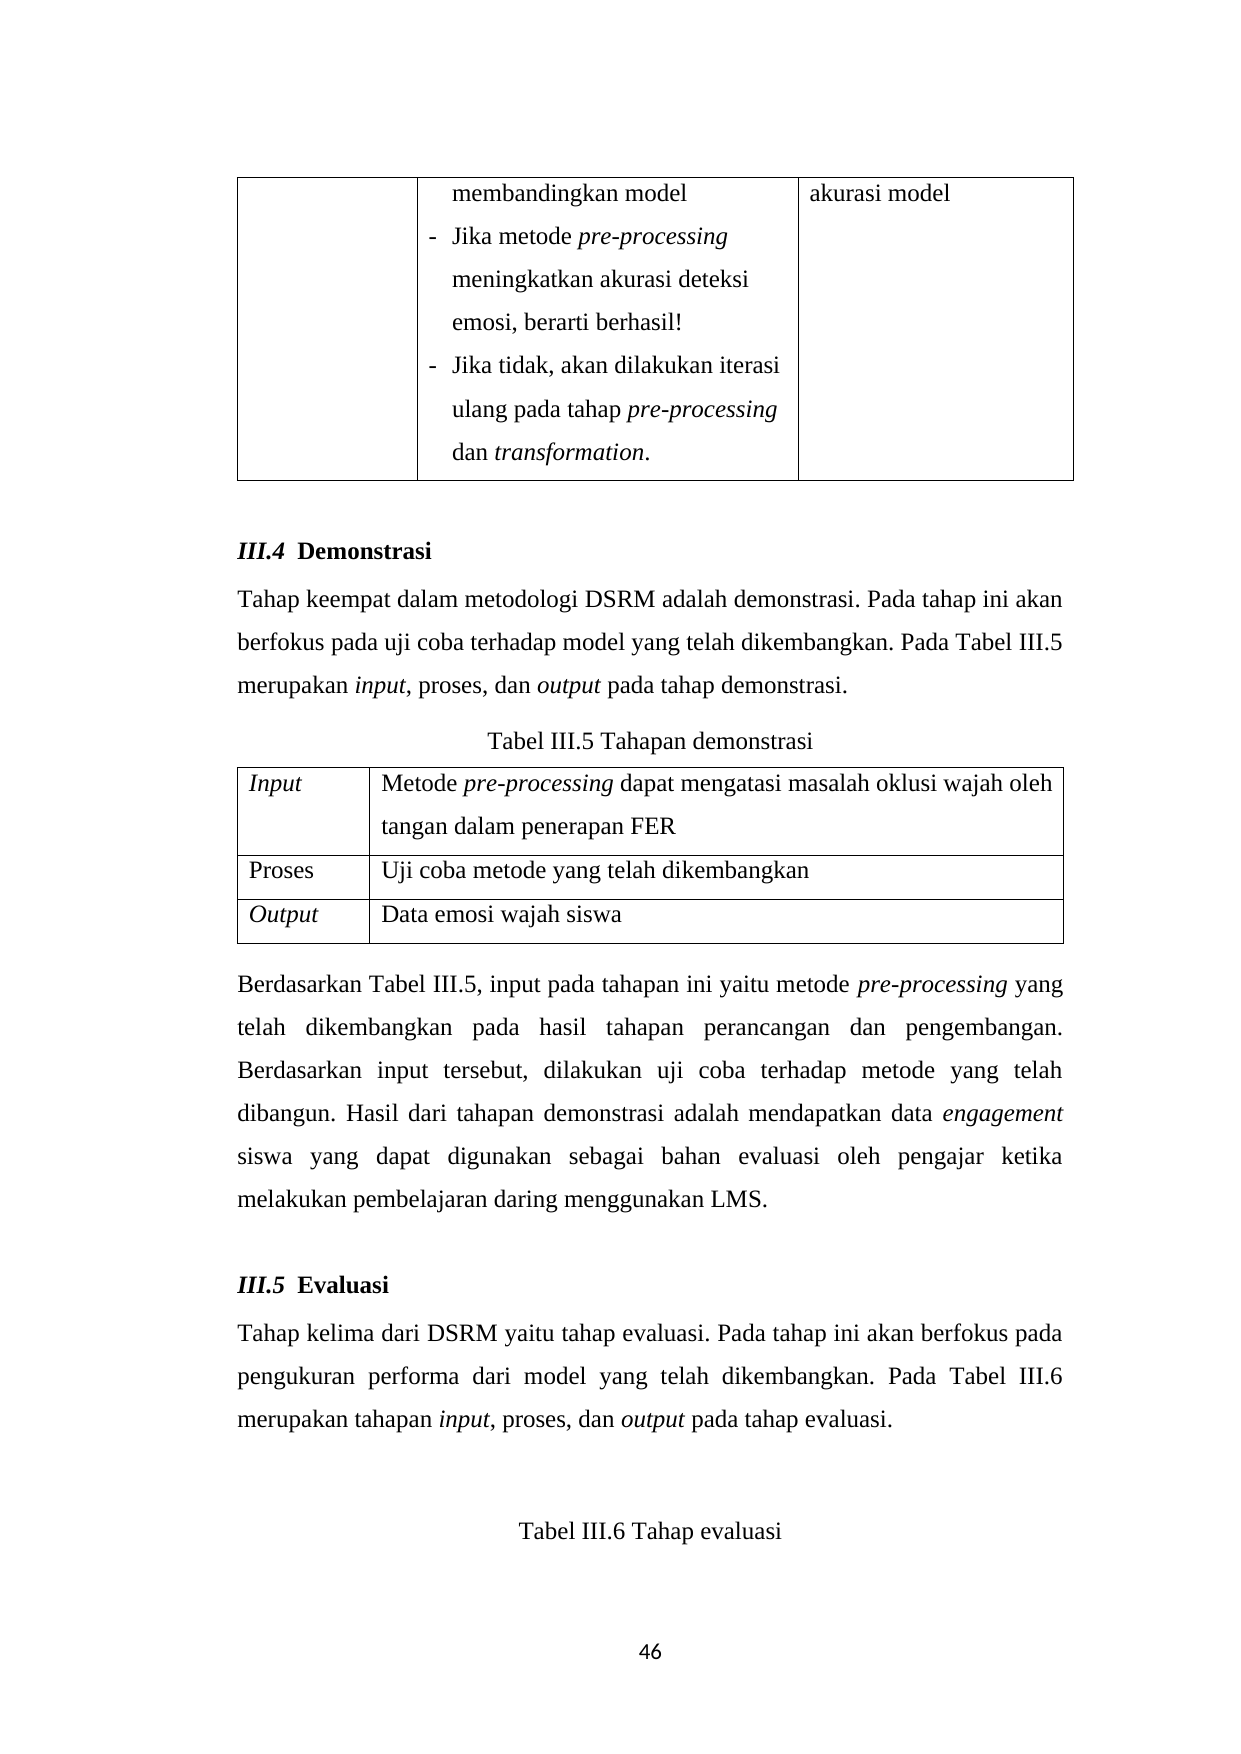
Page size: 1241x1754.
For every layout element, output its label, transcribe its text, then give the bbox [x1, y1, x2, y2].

table_cell Uji coba metode yang telah dikembangkan [370, 856, 1063, 898]
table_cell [418, 178, 798, 480]
text Berdasarkan Tabel III.5, input pada tahapan ini yaitu metode pre-processing yang telah dikembangkan pada hasil tahapan perancangan dan pengembangan. Berdasarkan input tersebut, dilakukan uji coba terhadap metode yang telah dibangun. Hasil dari tahapan demonstrasi adalah mendapatkan data engagement siswa yang dapat digunakan sebagai bahan evaluasi oleh pengajar ketika melakukan pembelajaran daring menggunakan LMS. [237, 969, 1063, 1213]
text Tahap kelima dari DSRM yaitu tahap evaluasi. Pada tahap ini akan berfokus pada pengukuran performa dari model yang telah dikembangkan. Pada Tabel III.6 merupakan tahapan input, proses, dan output pada tahap evaluasi. [237, 1318, 1063, 1433]
list Demonstrasi [237, 536, 1063, 565]
table_cell Output [238, 900, 369, 943]
list Evaluasi [237, 1271, 1063, 1299]
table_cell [238, 178, 417, 480]
table_header Input [238, 768, 369, 854]
table_cell Data emosi wajah siswa [370, 900, 1063, 943]
table_header Metode pre-processing dapat mengatasi masalah oklusi wajah oleh tangan dalam penerapan FER [370, 768, 1063, 854]
text Tahap keempat dalam metodologi DSRM adalah demonstrasi. Pada tahap ini akan berfokus pada uji coba terhadap model yang telah dikembangkan. Pada Tabel III.5 merupakan input, proses, dan output pada tahap demonstrasi. [237, 584, 1063, 699]
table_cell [799, 178, 1073, 480]
table_cell Proses [238, 856, 369, 898]
